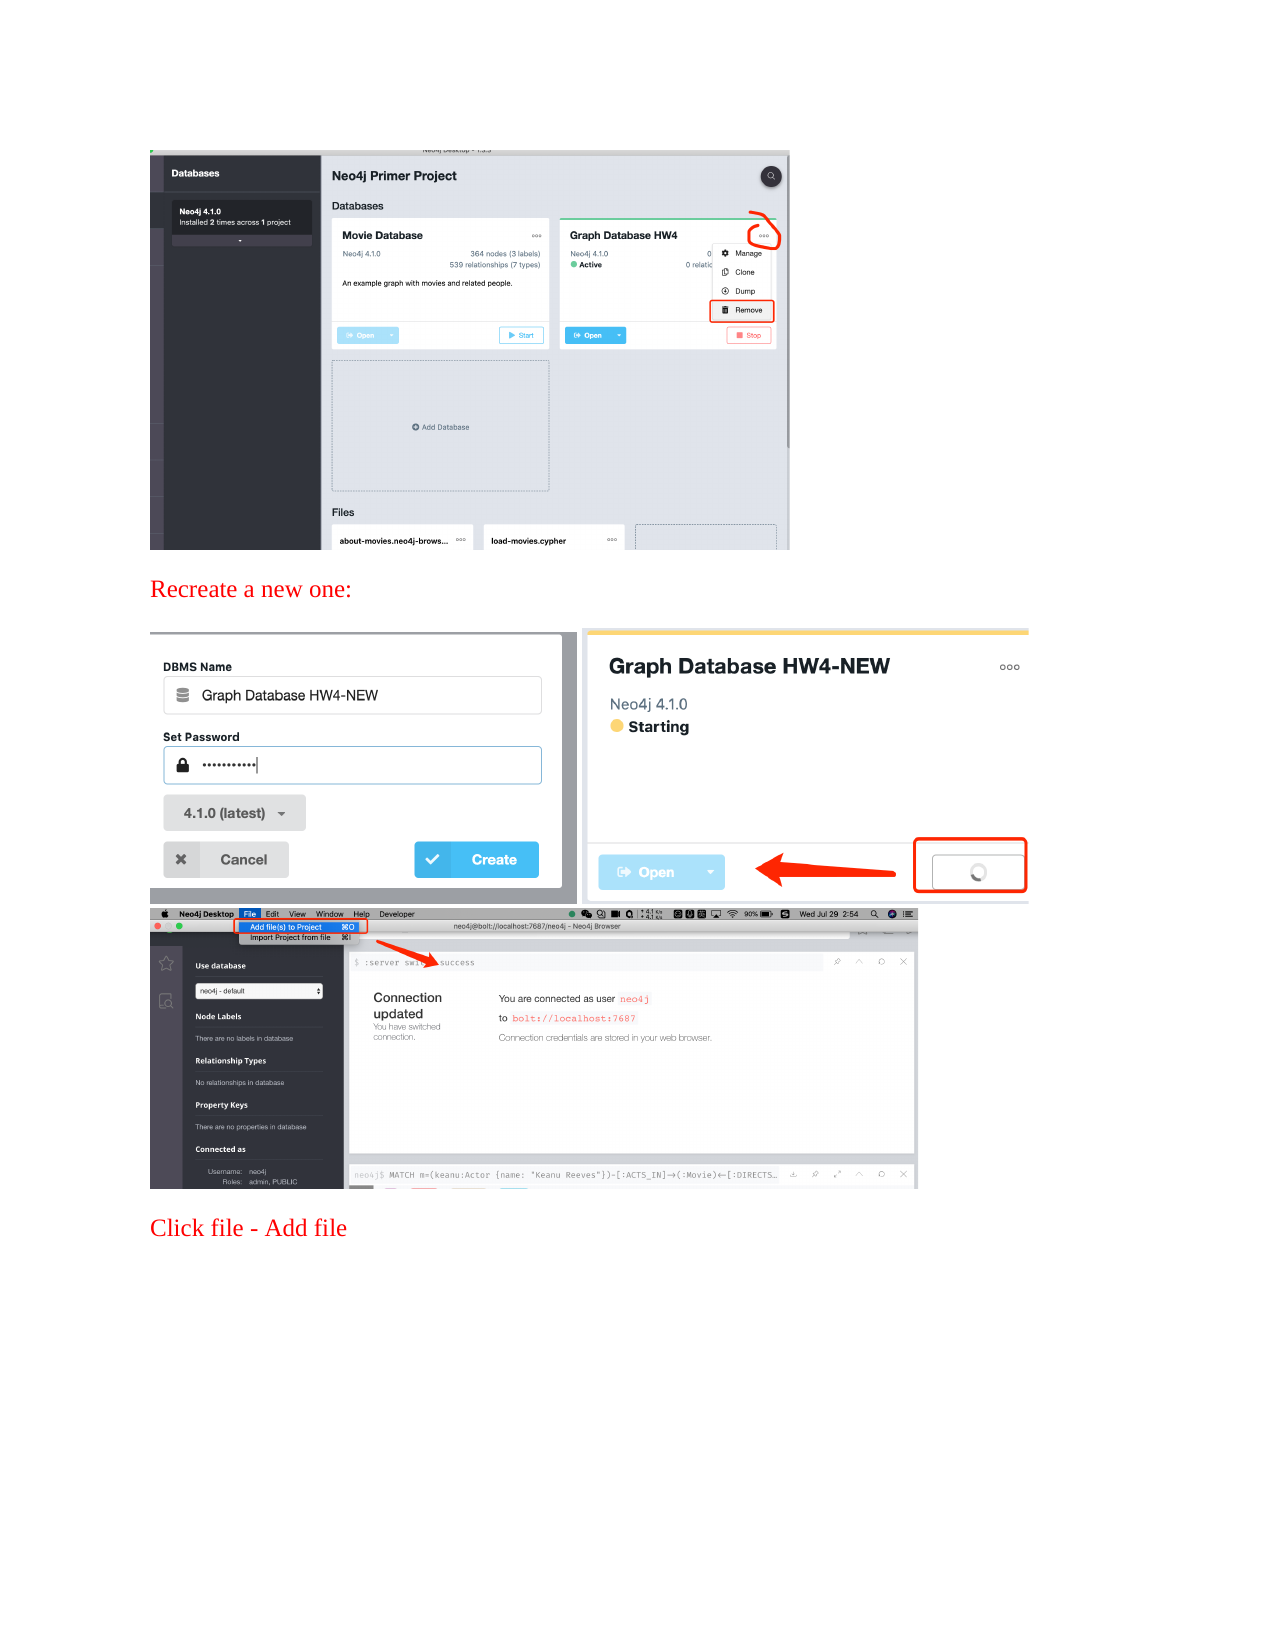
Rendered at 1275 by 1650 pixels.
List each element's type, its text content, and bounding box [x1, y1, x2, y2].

picture [582, 628, 1029, 904]
picture [150, 632, 577, 904]
text Click file - Add file [150, 1213, 1125, 1242]
text Recreate a new one: [150, 574, 1125, 603]
picture [150, 150, 790, 550]
picture [150, 908, 919, 1189]
